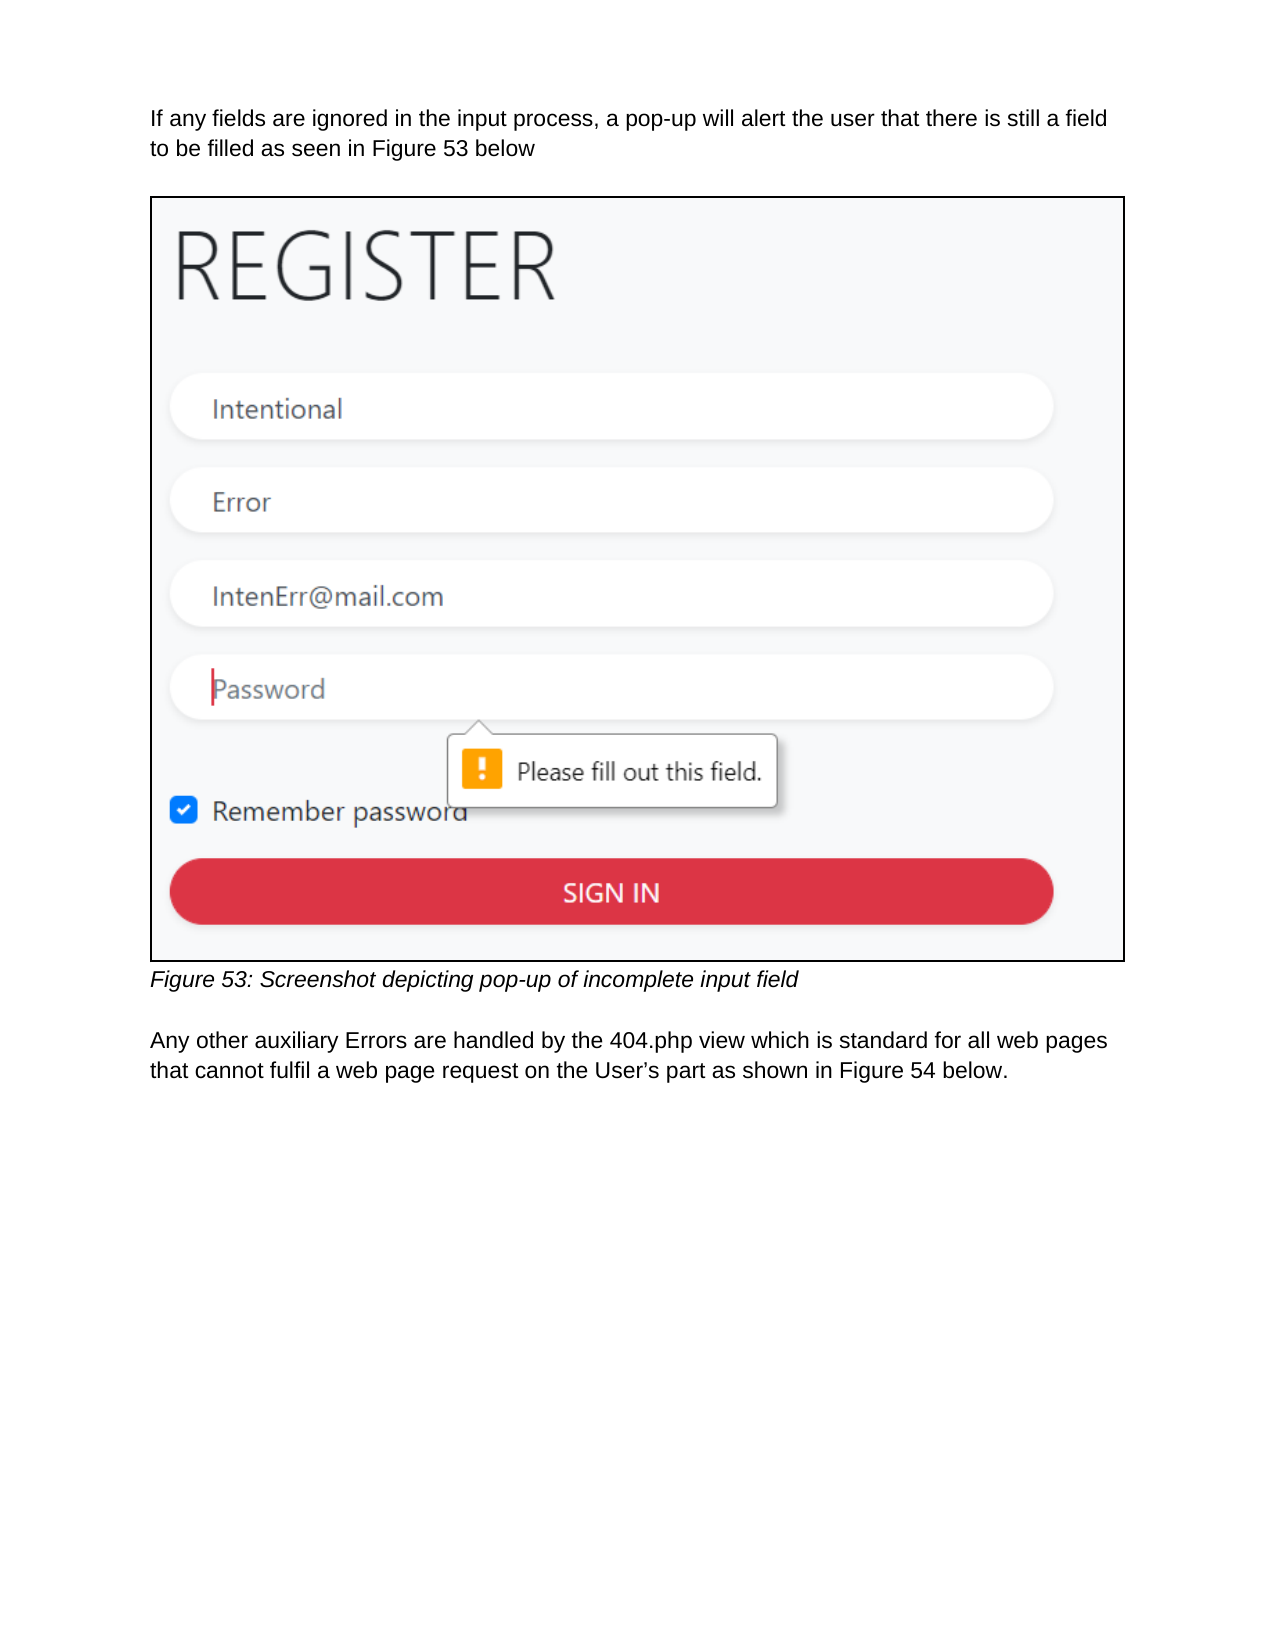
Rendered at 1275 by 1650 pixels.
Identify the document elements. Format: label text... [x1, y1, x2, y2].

text If any fields are ignored in the input process, a pop-up will alert the user that there is still a field to be filled as seen in Figure 53 below [150, 105, 1125, 162]
picture [152, 198, 1123, 960]
text Figure 53: Screenshot depicting pop-up of incomplete input field [150, 966, 1125, 993]
text Any other auxiliary Errors are handled by the 404.php view which is standard for all web pages that cannot fulfil a web page request on the User’s part as shown in Figure 54 below. [150, 1027, 1125, 1083]
